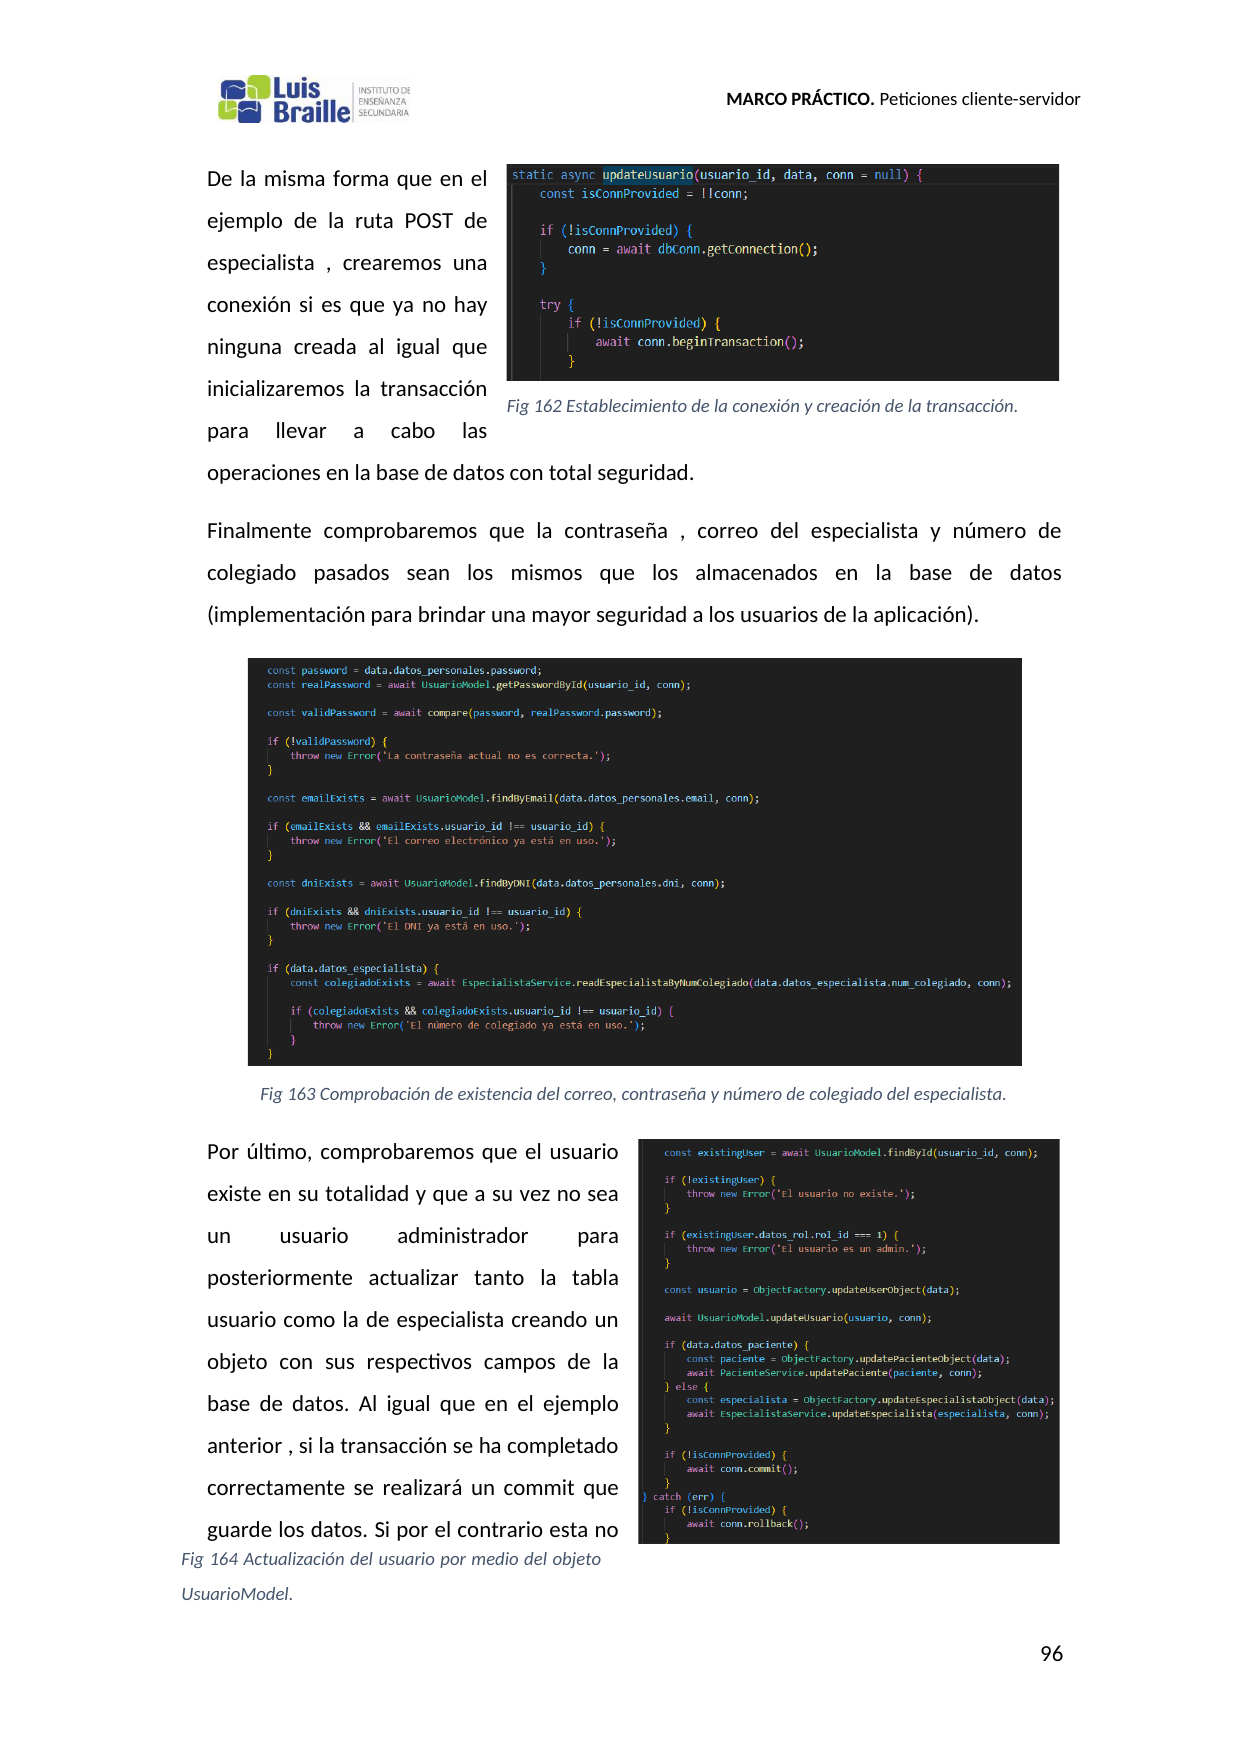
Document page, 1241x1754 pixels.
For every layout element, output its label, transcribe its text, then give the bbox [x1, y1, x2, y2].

picture [506, 164, 1059, 381]
text Fig 163 Comprobación de existencia del correo, contraseña y número de colegiado del especialista. [207, 1082, 1063, 1105]
picture [637, 1139, 1059, 1543]
text Finalmente comprobaremos que la contraseña , correo del especialista y número de colegiado pasados sean los mismos que los almacenados en la base de datos (implementación para brindar una mayor seguridad a los usuarios de la aplicación). [207, 516, 1063, 628]
picture [247, 658, 1022, 1066]
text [207, 1137, 1063, 1543]
